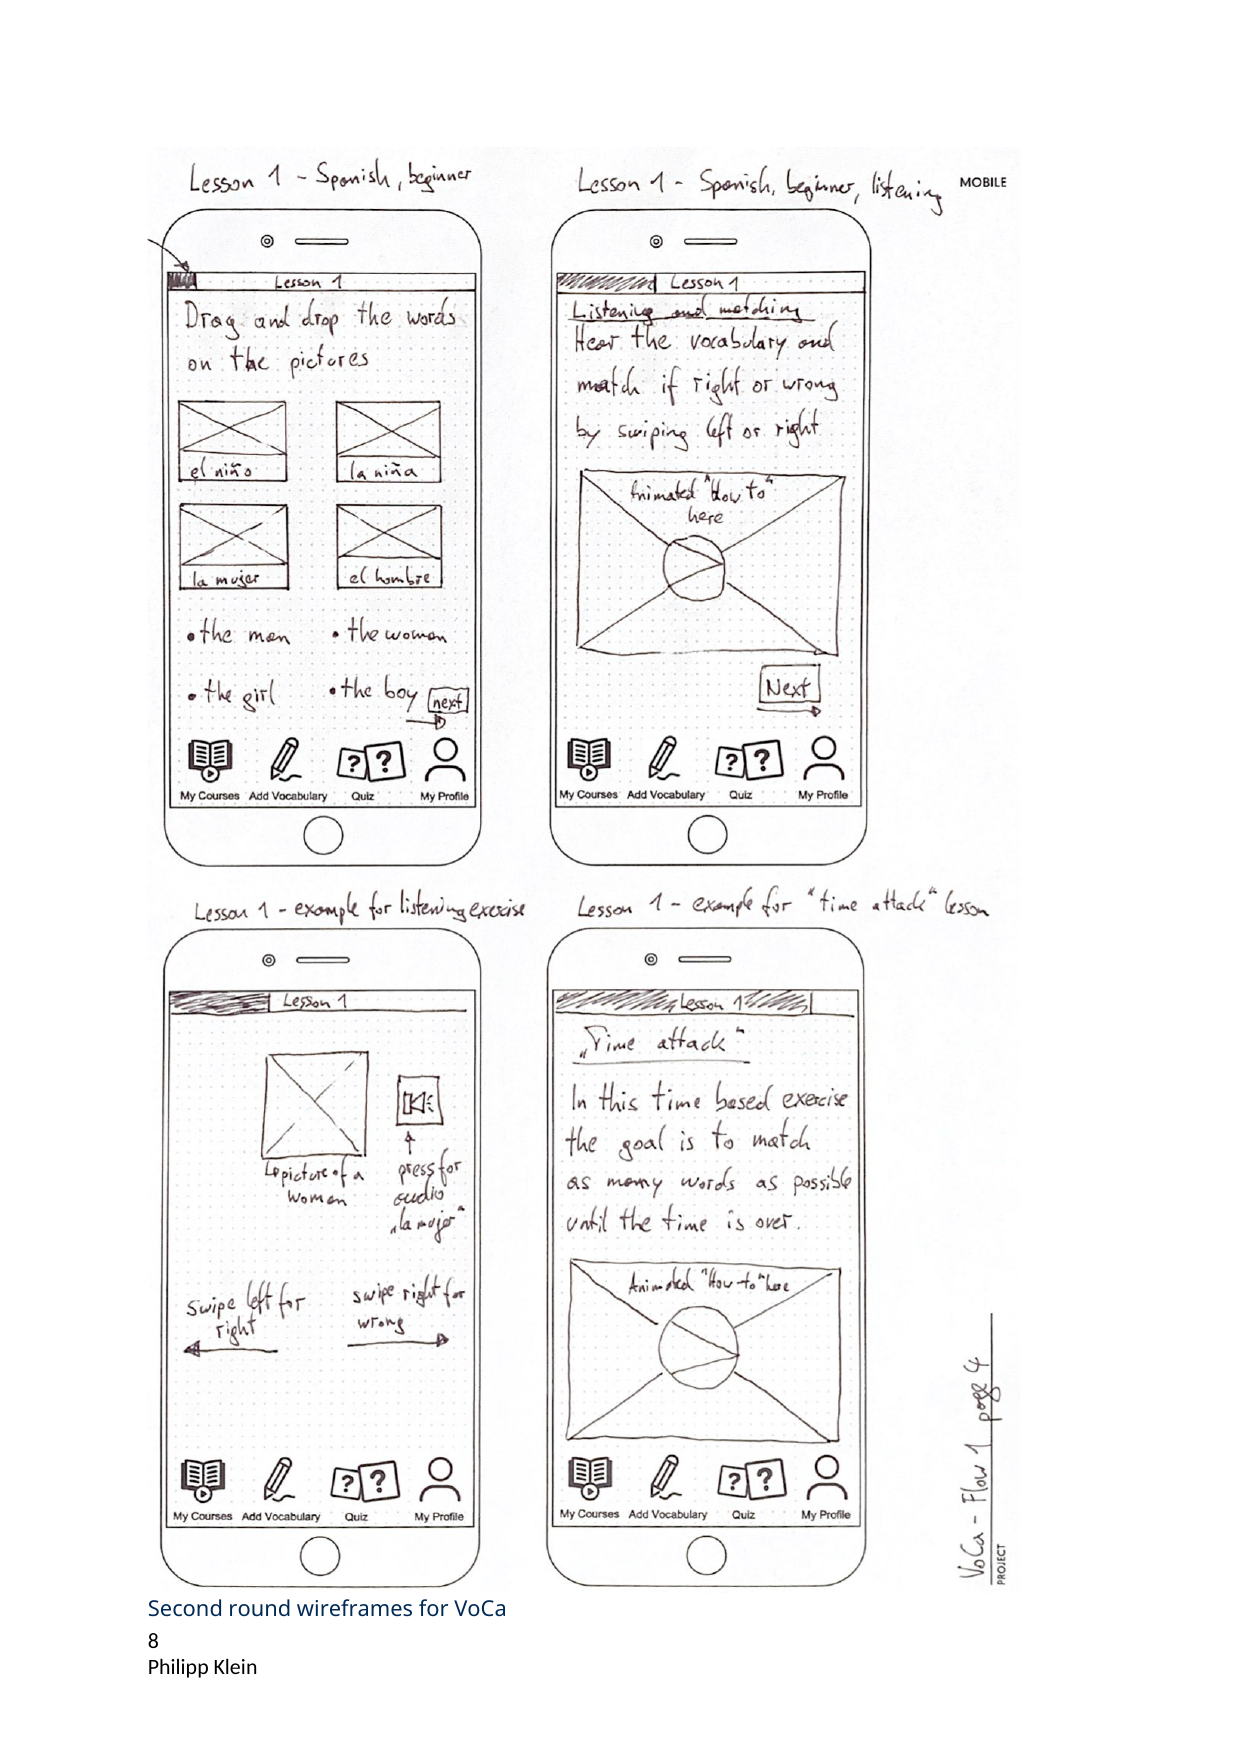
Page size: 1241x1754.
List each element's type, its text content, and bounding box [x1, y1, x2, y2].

picture [147, 147, 1021, 1593]
text Second round wireframes for VoCa [148, 1593, 1093, 1622]
